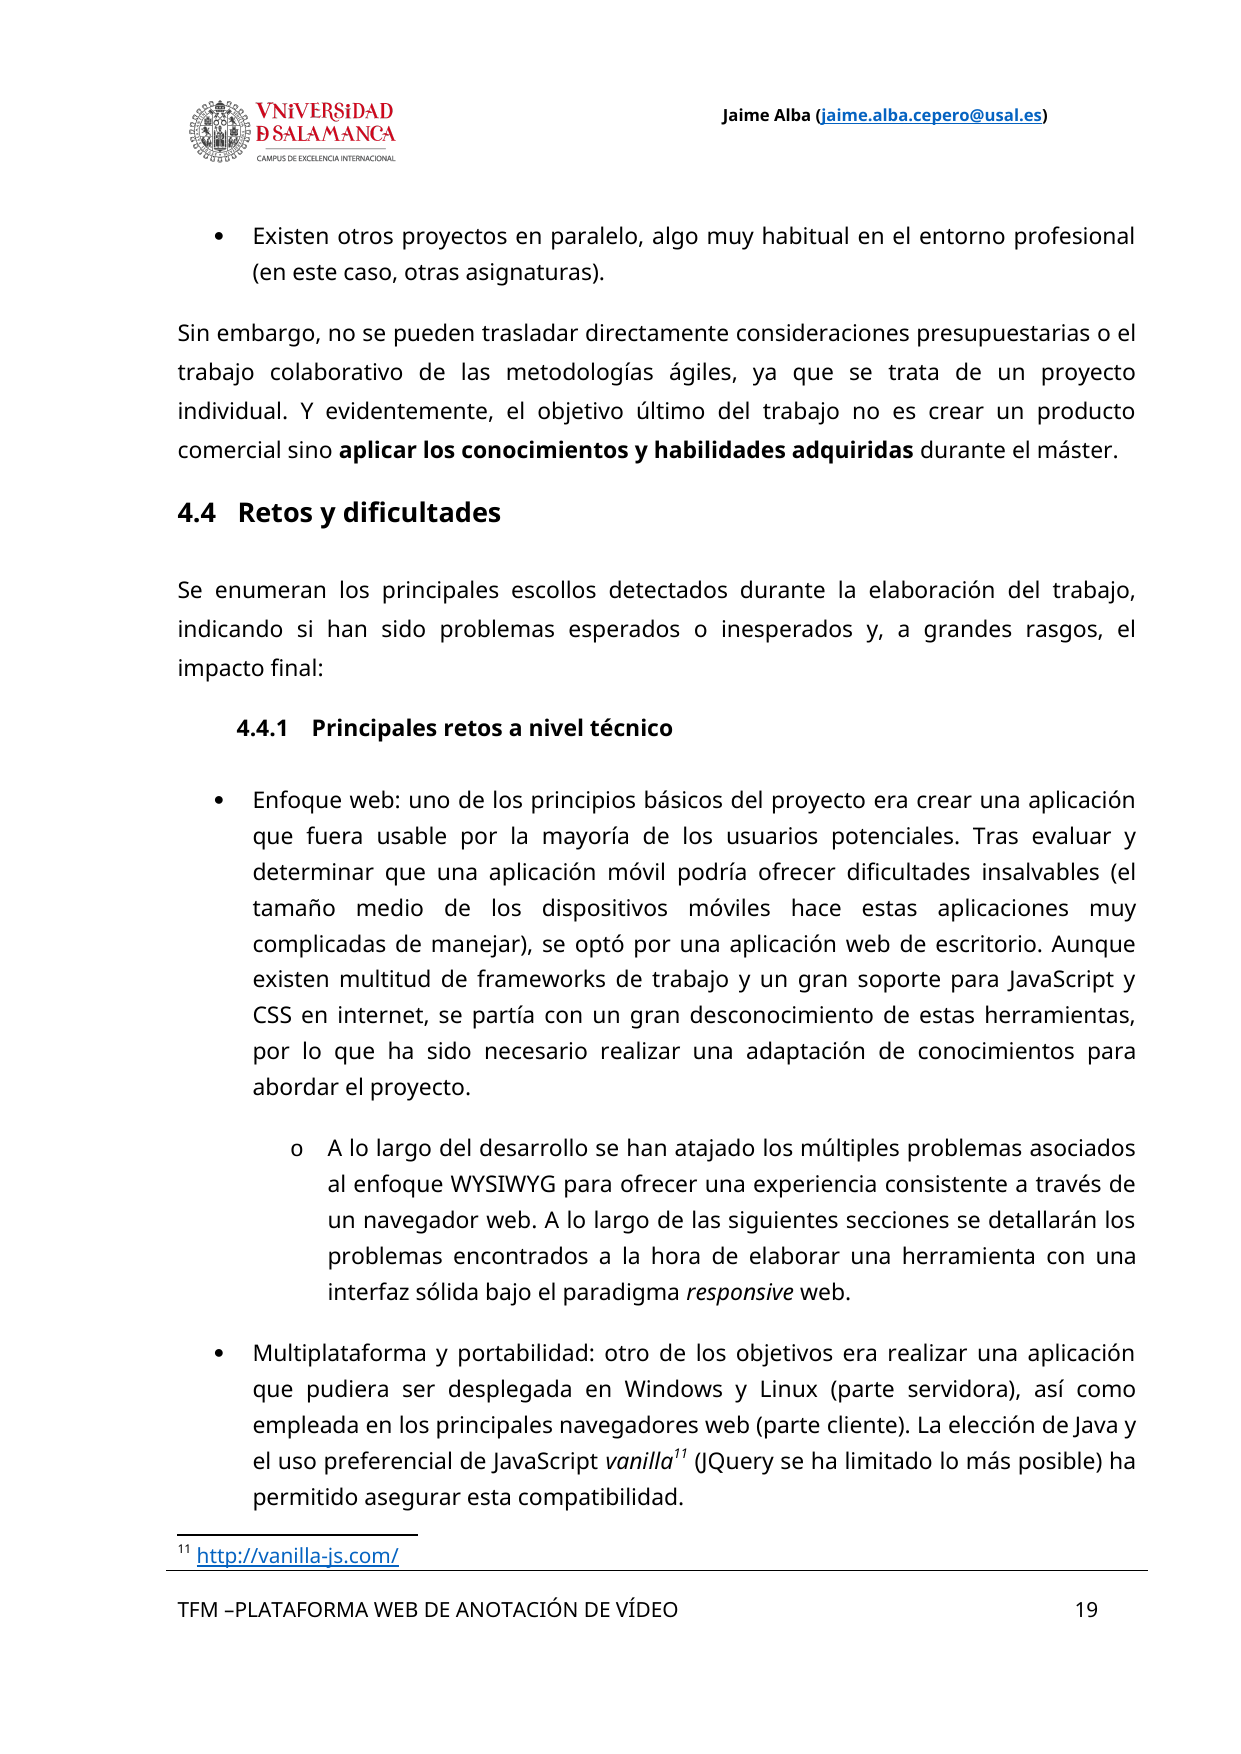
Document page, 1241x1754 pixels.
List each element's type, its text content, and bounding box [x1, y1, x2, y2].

list A lo largo del desarrollo se han atajado los múltiples problemas asociados al enfoque WYSIWYG para ofrecer una experiencia consistente a través de un navegador web. A lo largo de las siguientes secciones se detallarán los problemas encontrados a la hora de elaborar una herramienta con una interfaz sólida bajo el paradigma responsive web. [290, 1132, 1137, 1307]
text Sin embargo, no se pueden trasladar directamente consideraciones presupuestarias o el trabajo colaborativo de las metodologías ágiles, ya que se trata de un proyecto individual. Y evidentemente, el objetivo último del trabajo no es crear un producto comercial sino aplicar los conocimientos y habilidades adquiridas durante el máster. [177, 316, 1137, 465]
text Se enumeran los principales escollos detectados durante la elaboración del trabajo, indicando si han sido problemas esperados o inesperados y, a grandes rasgos, el impacto final: [177, 574, 1137, 683]
subtitle Retos y dificultades [177, 493, 1137, 530]
picture [188, 99, 397, 163]
subtitle Principales retos a nivel técnico [236, 712, 1137, 743]
list Existen otros proyectos en paralelo, algo muy habitual en el entorno profesional (en este caso, otras asignaturas). [215, 219, 1137, 287]
list Multiplataforma y portabilidad: otro de los objetivos era realizar una aplicación que pudiera ser desplegada en Windows y Linux (parte servidora), así como empleada en los principales navegadores web (parte cliente). La elección de Java y el uso preferencial de JavaScript vanilla (JQuery se ha limitado lo más posible) ha permitido asegurar esta compatibilidad. [215, 1337, 1137, 1512]
list Enfoque web: uno de los principios básicos del proyecto era crear una aplicación que fuera usable por la mayoría de los usuarios potenciales. Tras evaluar y determinar que una aplicación móvil podría ofrecer dificultades insalvables (el tamaño medio de los dispositivos móviles hace estas aplicaciones muy complicadas de manejar), se optó por una aplicación web de escritorio. Aunque existen multitud de frameworks de trabajo y un gran soporte para JavaScript y CSS en internet, se partía con un gran desconocimiento de estas herramientas, por lo que ha sido necesario realizar una adaptación de conocimientos para abordar el proyecto. [215, 784, 1137, 1102]
